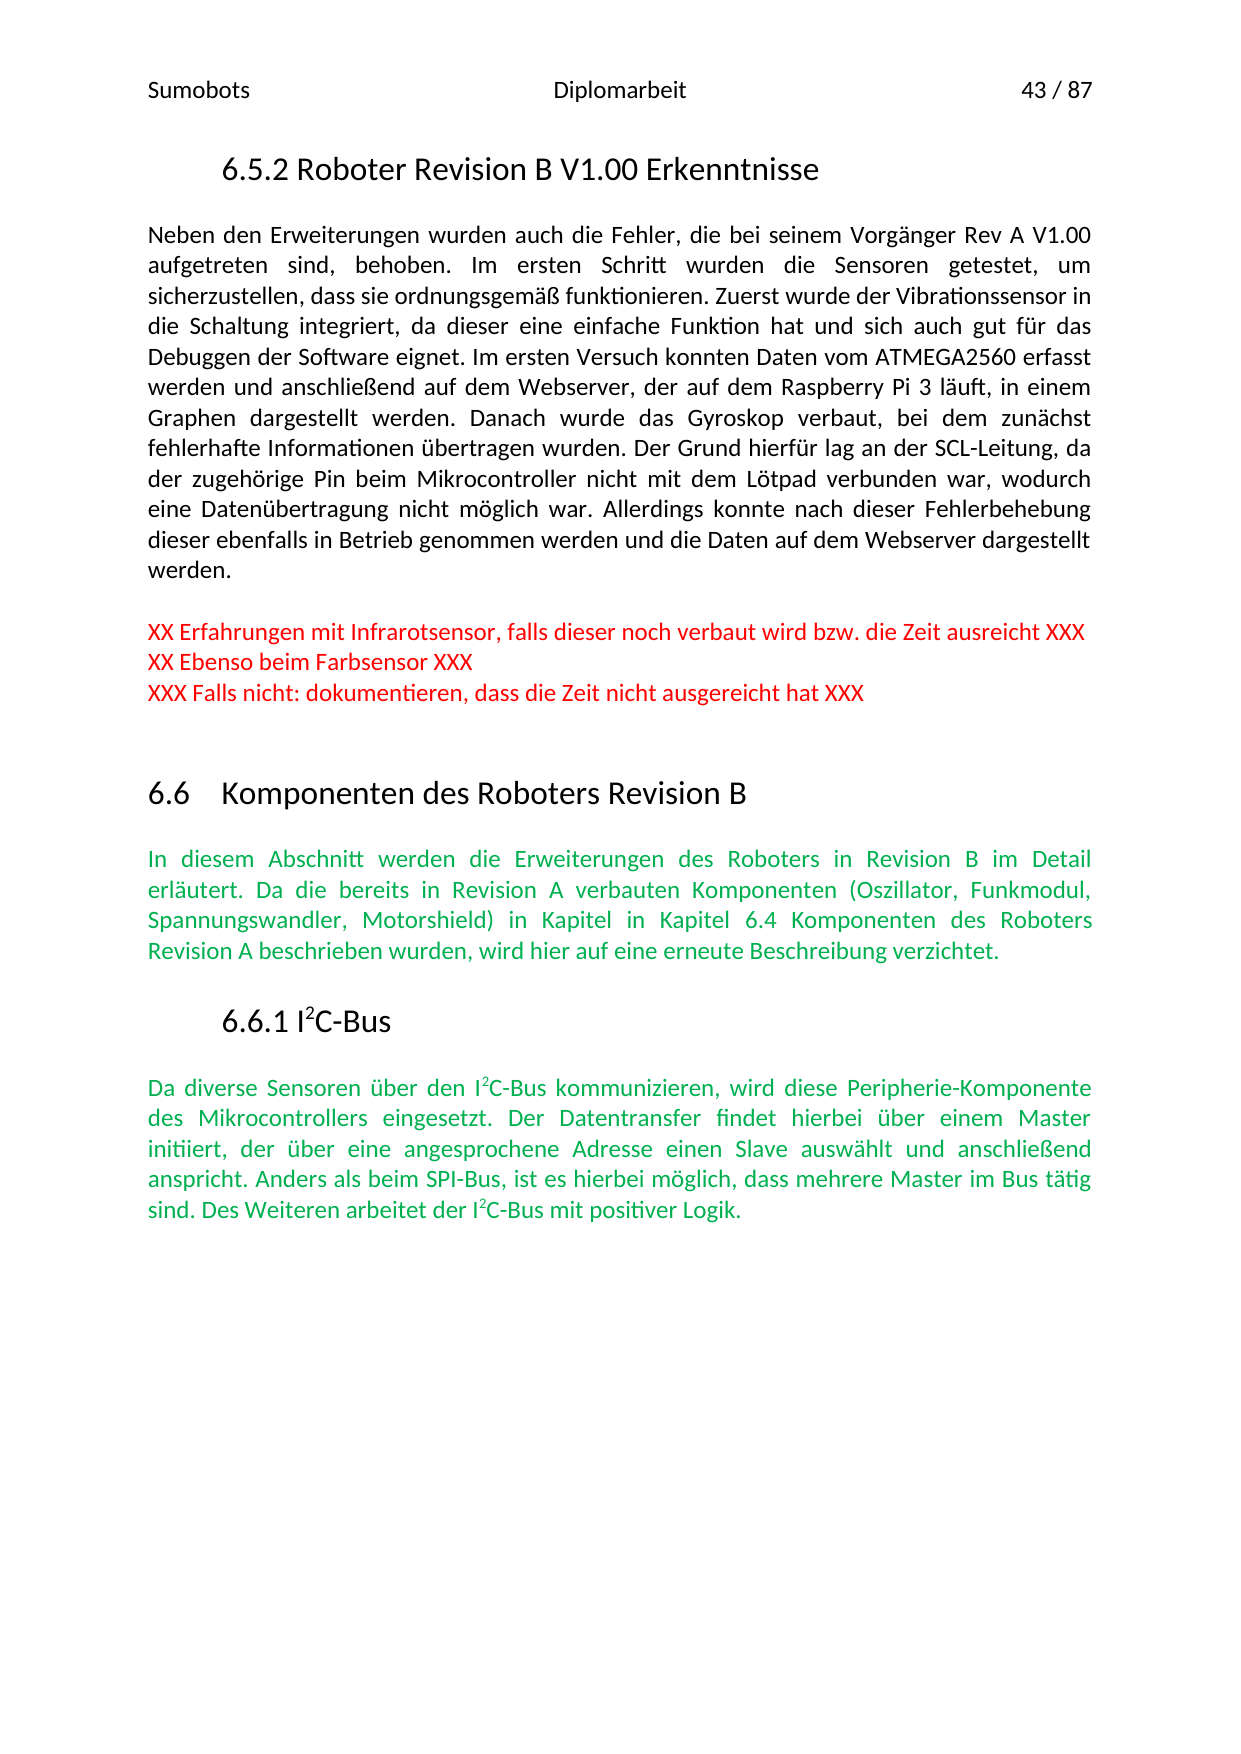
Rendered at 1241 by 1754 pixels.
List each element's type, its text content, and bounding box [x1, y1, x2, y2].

subtitle Komponenten des Roboters Revision B [148, 772, 1093, 813]
text XX Erfahrungen mit Infrarotsensor, falls dieser noch verbaut wird bzw. die Zeit ausreicht XXX [148, 616, 1093, 646]
text XXX Falls nicht: dokumentieren, dass die Zeit nicht ausgereicht hat XXX [148, 677, 1093, 707]
text XX Ebenso beim Farbsensor XXX [148, 646, 1093, 677]
text Neben den Erweiterungen wurden auch die Fehler, die bei seinem Vorgänger Rev A V1.00 aufgetreten sind, behoben. Im ersten Schritt wurden die Sensoren getestet, um sicherzustellen, dass sie ordnungsgemäß funktionieren. Zuerst wurde der Vibrationssensor in die Schaltung integriert, da dieser eine einfache Funktion hat und sich auch gut für das Debuggen der Software eignet. Im ersten Versuch konnten Daten vom ATMEGA2560 erfasst werden und anschließend auf dem Webserver, der auf dem Raspberry Pi 3 läuft, in einem Graphen dargestellt werden. Danach wurde das Gyroskop verbaut, bei dem zunächst fehlerhafte Informationen übertragen wurden. Der Grund hierfür lag an der SCL-Leitung, da der zugehörige Pin beim Mikrocontroller nicht mit dem Lötpad verbunden war, wodurch eine Datenübertragung nicht möglich war. Allerdings konnte nach dieser Fehlerbehebung dieser ebenfalls in Betrieb genommen werden und die Daten auf dem Webserver dargestellt werden. [148, 219, 1093, 585]
text In diesem Abschnitt werden die Erweiterungen des Roboters in Revision B im Detail erläutert. Da die bereits in Revision A verbauten Komponenten (Oszillator, Funkmodul, Spannungswandler, Motorshield) in Kapitel in Kapitel 6.5 Komponenten des Roboters Revision A beschrieben wurden, wird hier auf eine erneute Beschreibung verzichtet. [148, 844, 1093, 966]
text Da diverse Sensoren über den I2C-Bus kommunizieren, wird diese Peripherie-Komponente des Mikrocontrollers eingesetzt. Der Datentransfer findet hierbei über einem Master initiiert, der über eine angesprochene Adresse einen Slave auswählt und anschließend anspricht. Anders als beim SPI-Bus, ist es hierbei möglich, dass mehrere Master im Bus tätig sind. Des Weiteren arbeitet der I2C-Bus mit positiver Logik. [148, 1072, 1093, 1224]
subtitle I2C-Bus [221, 1000, 1093, 1041]
subtitle Roboter Revision B V1.00 Erkenntnisse [221, 148, 1093, 188]
